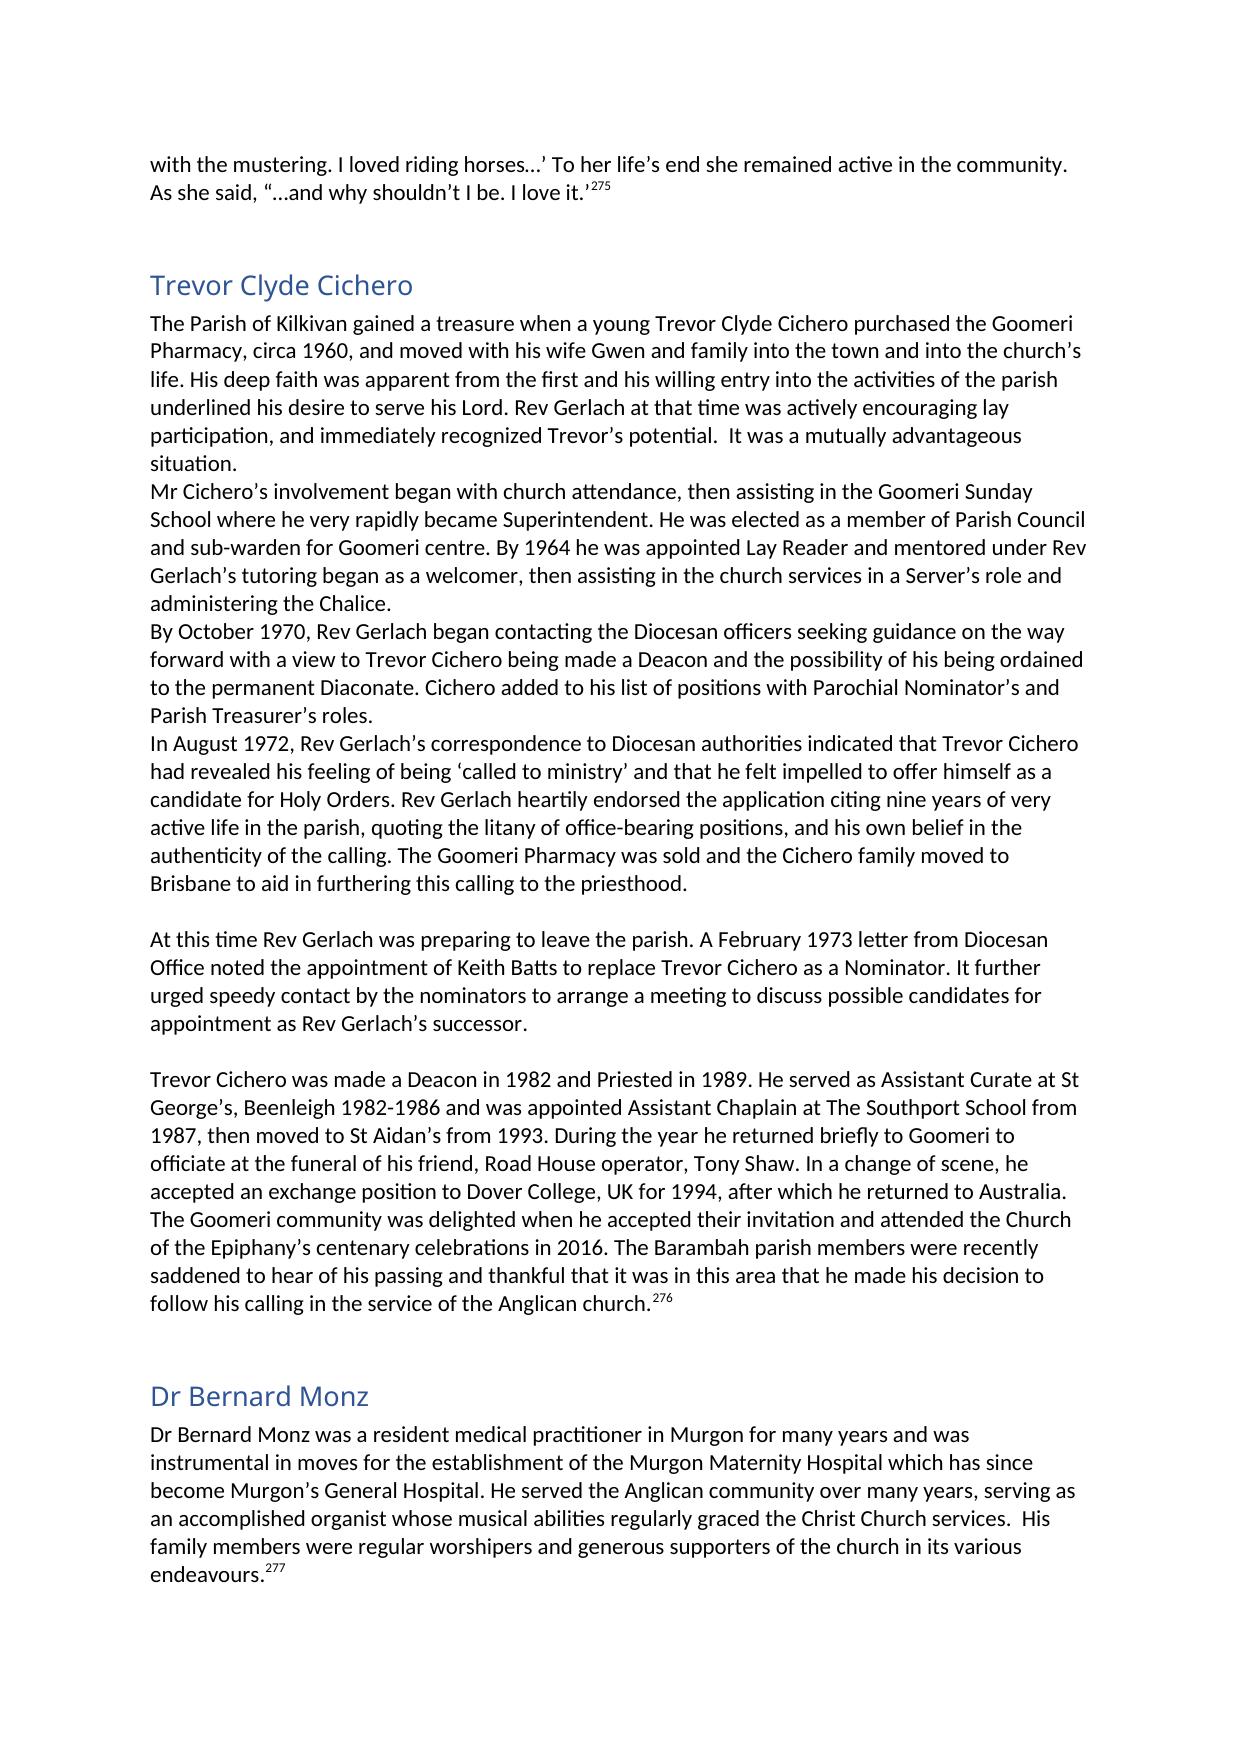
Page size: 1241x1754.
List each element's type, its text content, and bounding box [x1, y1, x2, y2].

text Trevor Cichero was made a Deacon in 1982 and Priested in 1989. He served as Assistant Curate at St George’s, Beenleigh 1982-1986 and was appointed Assistant Chaplain at The Southport School from 1987, then moved to St Aidan’s from 1993. During the year he returned briefly to Goomeri to officiate at the funeral of his friend, Road House operator, Tony Shaw. In a change of scene, he accepted an exchange position to Dover College, UK for 1994, after which he returned to Australia. The Goomeri community was delighted when he accepted their invitation and attended the Church of the Epiphany’s centenary celebrations in 2016. The Barambah parish members were recently saddened to hear of his passing and thankful that it was in this area that he made his decision to follow his calling in the service of the Anglican church. [150, 1065, 1090, 1317]
subtitle Dr Bernard Monz [150, 1378, 1090, 1414]
text At this time Rev Gerlach was preparing to leave the parish. A February 1973 letter from Diocesan Office noted the appointment of Keith Batts to replace Trevor Cichero as a Nominator. It further urged speedy contact by the nominators to arrange a meeting to discuss possible candidates for appointment as Rev Gerlach’s successor. [150, 925, 1090, 1037]
text The Parish of Kilkivan gained a treasure when a young Trevor Clyde Cichero purchased the Goomeri Pharmacy, circa 1960, and moved with his wife Gwen and family into the town and into the church’s life. His deep faith was apparent from the first and his willing entry into the activities of the parish underlined his desire to serve his Lord. Rev Gerlach at that time was actively encouraging lay participation, and immediately recognized Trevor’s potential. It was a mutually advantageous situation. [150, 309, 1090, 477]
subtitle Trevor Clyde Cichero [150, 266, 1090, 303]
text By October 1970, Rev Gerlach began contacting the Diocesan officers seeking guidance on the way forward with a view to Trevor Cichero being made a Deacon and the possibility of his being ordained to the permanent Diaconate. Cichero added to his list of positions with Parochial Nominator’s and Parish Treasurer’s roles. [150, 617, 1090, 729]
text In August 1972, Rev Gerlach’s correspondence to Diocesan authorities indicated that Trevor Cichero had revealed his feeling of being ‘called to ministry’ and that he felt impelled to offer himself as a candidate for Holy Orders. Rev Gerlach heartily endorsed the application citing nine years of very active life in the parish, quoting the litany of office-bearing positions, and his own belief in the authenticity of the calling. The Goomeri Pharmacy was sold and the Cichero family moved to Brisbane to aid in furthering this calling to the priesthood. [150, 729, 1090, 897]
text Dr Bernard Monz was a resident medical practitioner in Murgon for many years and was instrumental in moves for the establishment of the Murgon Maternity Hospital which has since become Murgon’s General Hospital. He served the Anglican community over many years, serving as an accomplished organist whose musical abilities regularly graced the Christ Church services. His family members were regular worshipers and generous supporters of the church in its various endeavours. [150, 1420, 1090, 1588]
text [150, 150, 1090, 206]
text Mr Cichero’s involvement began with church attendance, then assisting in the Goomeri Sunday School where he very rapidly became Superintendent. He was elected as a member of Parish Council and sub-warden for Goomeri centre. By 1964 he was appointed Lay Reader and mentored under Rev Gerlach’s tutoring began as a welcomer, then assisting in the church services in a Server’s role and administering the Chalice. [150, 477, 1090, 617]
